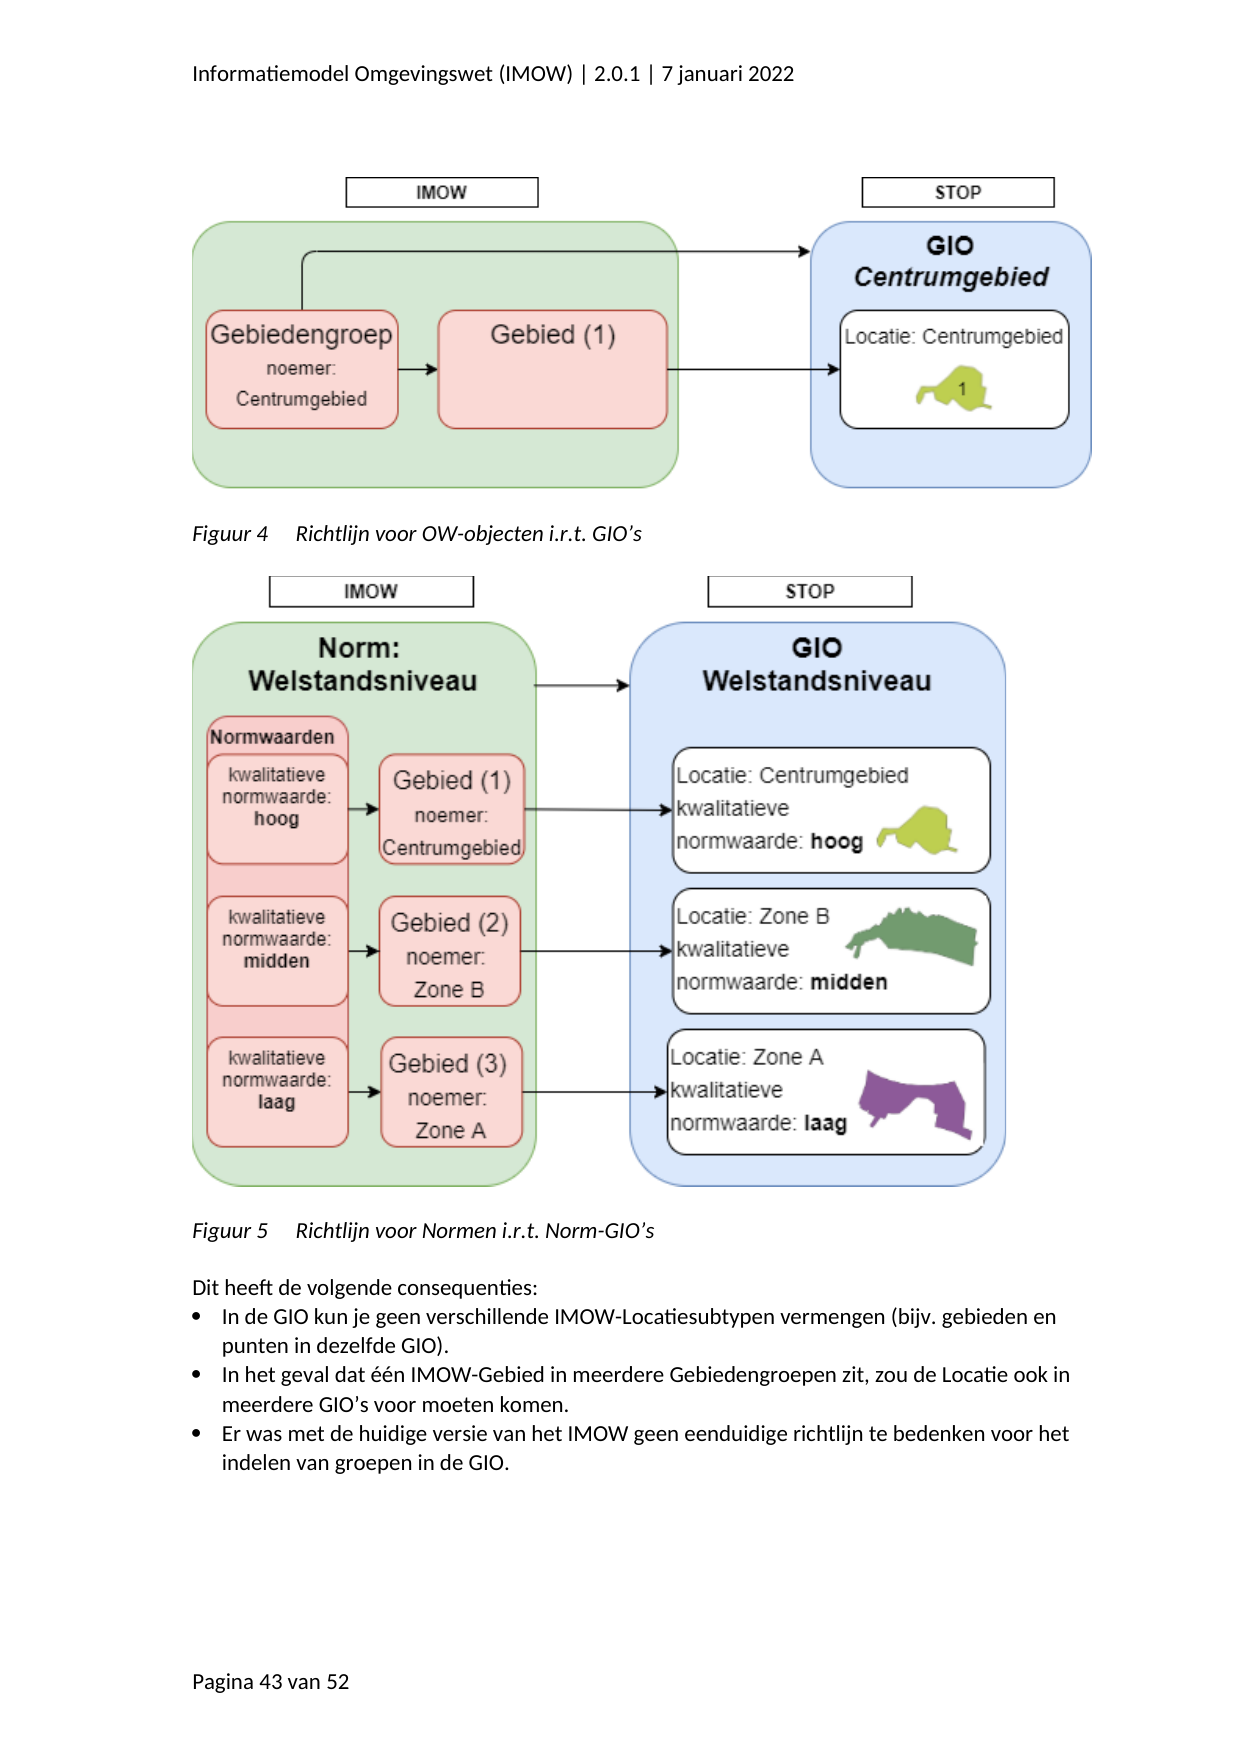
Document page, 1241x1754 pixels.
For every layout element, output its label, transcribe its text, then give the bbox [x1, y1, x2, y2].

picture [192, 576, 1007, 1187]
text In het geval dat één IMOW-Gebied in meerdere Gebiedengroepen zit, zou de Locatie ook in meerdere GIO’s voor moeten komen. [192, 1359, 1092, 1418]
text In de GIO kun je geen verschillende IMOW-Locatiesubtypen vermengen (bijv. gebieden en punten in dezelfde GIO). [192, 1301, 1092, 1359]
text Er was met de huidige versie van het IMOW geen eenduidige richtlijn te bedenken voor het indelen van groepen in de GIO. [192, 1418, 1092, 1476]
text Richtlijn voor Normen i.r.t. Norm-GIO’s [192, 1216, 1092, 1244]
text Richtlijn voor OW-objecten i.r.t. GIO’s [192, 519, 1092, 547]
text Dit heeft de volgende consequenties: [192, 1273, 1092, 1301]
picture [192, 177, 1092, 490]
